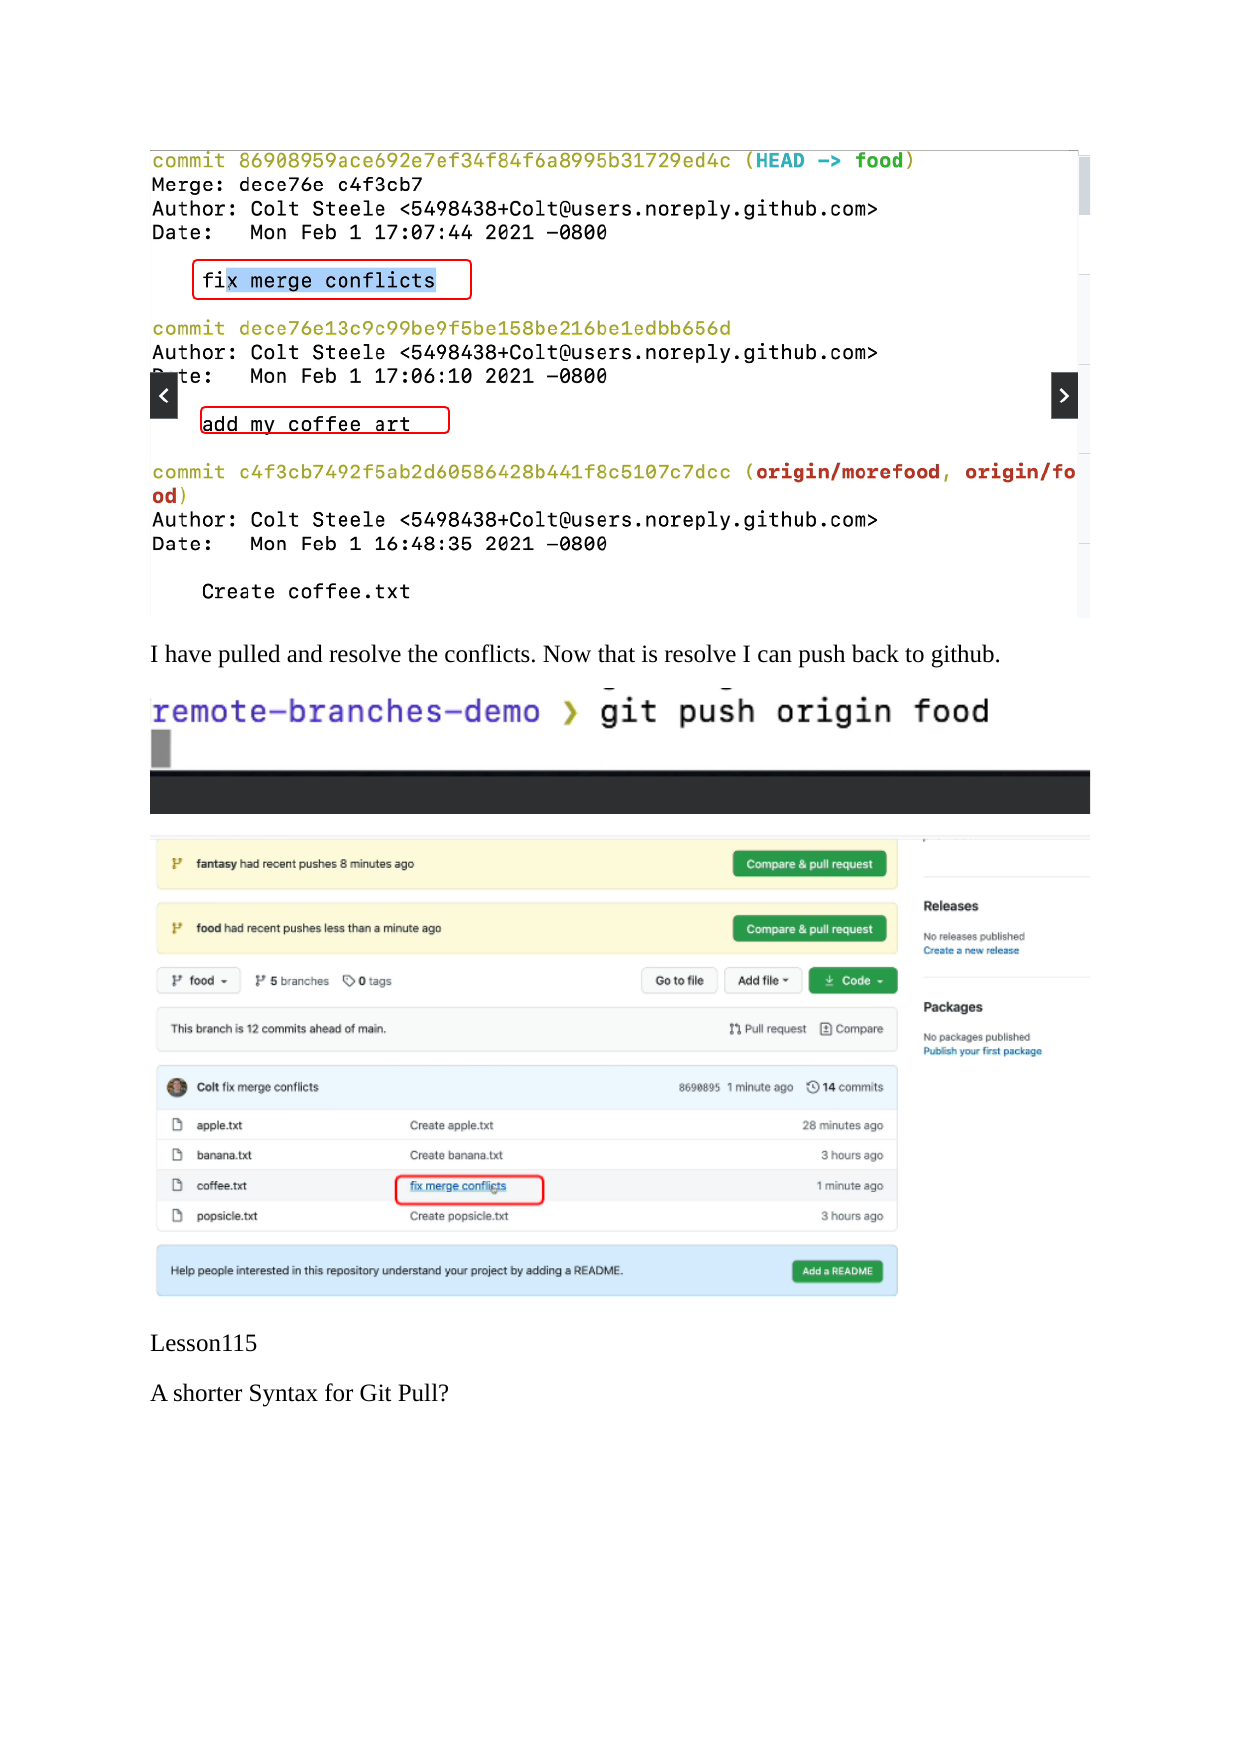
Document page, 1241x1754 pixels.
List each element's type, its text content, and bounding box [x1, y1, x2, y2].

text I have pulled and resolve the conflicts. Now that is resolve I can push back to github. [150, 639, 1090, 668]
text A shorter Syntax for Git Pull? [150, 1378, 1090, 1406]
text Lesson115 [150, 1328, 1090, 1357]
picture [150, 688, 1091, 814]
picture [150, 835, 1091, 1307]
picture [150, 150, 1091, 618]
